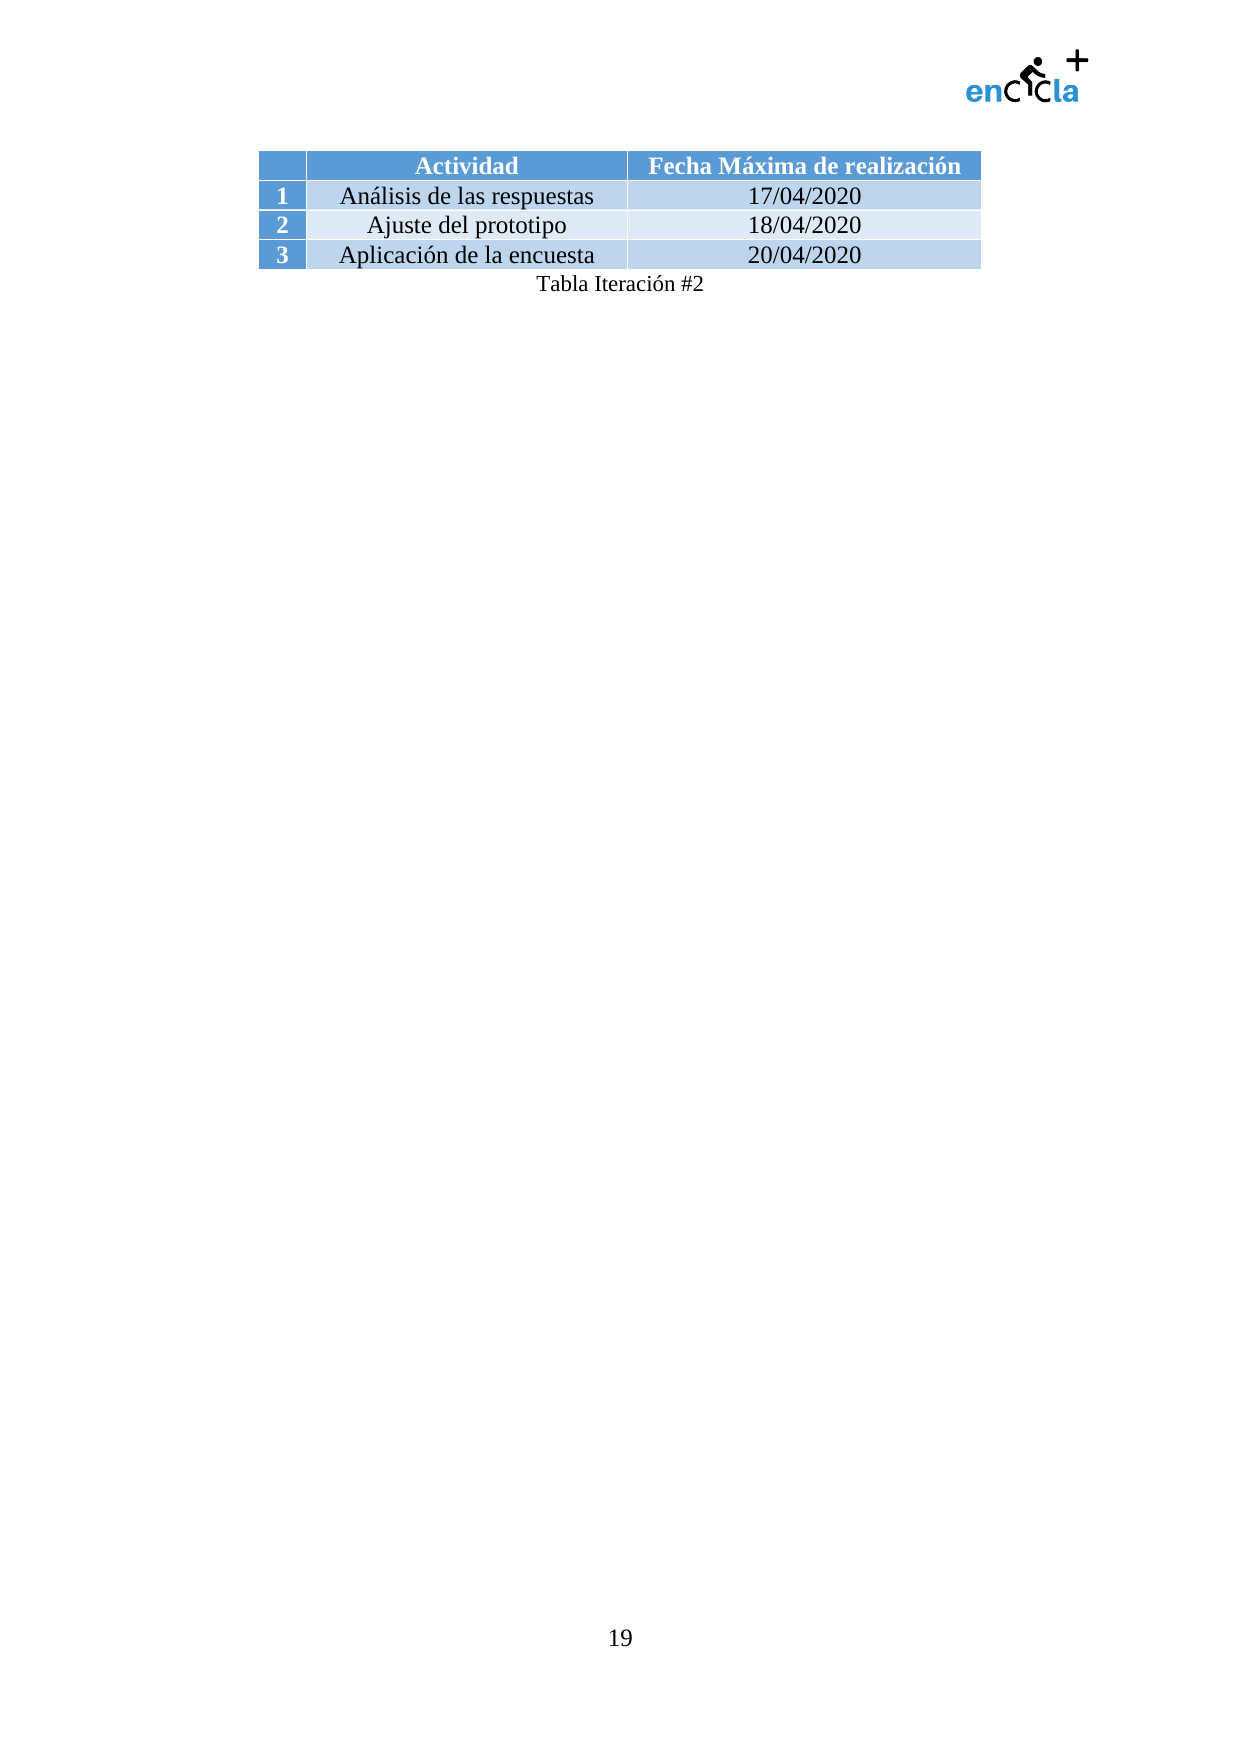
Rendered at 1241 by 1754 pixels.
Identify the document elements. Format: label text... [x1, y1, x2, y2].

table_cell 20/04/2020 [628, 240, 981, 269]
table_cell 17/04/2020 [628, 181, 981, 209]
table_cell 3 [259, 240, 306, 269]
table_cell 2 [259, 211, 306, 239]
table_cell 1 [259, 181, 306, 209]
table_cell Aplicación de la encuesta [307, 240, 627, 269]
table_header Fecha Máxima de realización [628, 151, 981, 180]
text Tabla Iteración #2 [150, 270, 1090, 297]
table_cell 18/04/2020 [628, 211, 981, 239]
table_cell Ajuste del prototipo [307, 211, 627, 239]
table_header Actividad [307, 151, 627, 180]
table_cell Análisis de las respuestas [307, 181, 627, 209]
table_header [259, 151, 306, 180]
picture [954, 39, 1091, 113]
